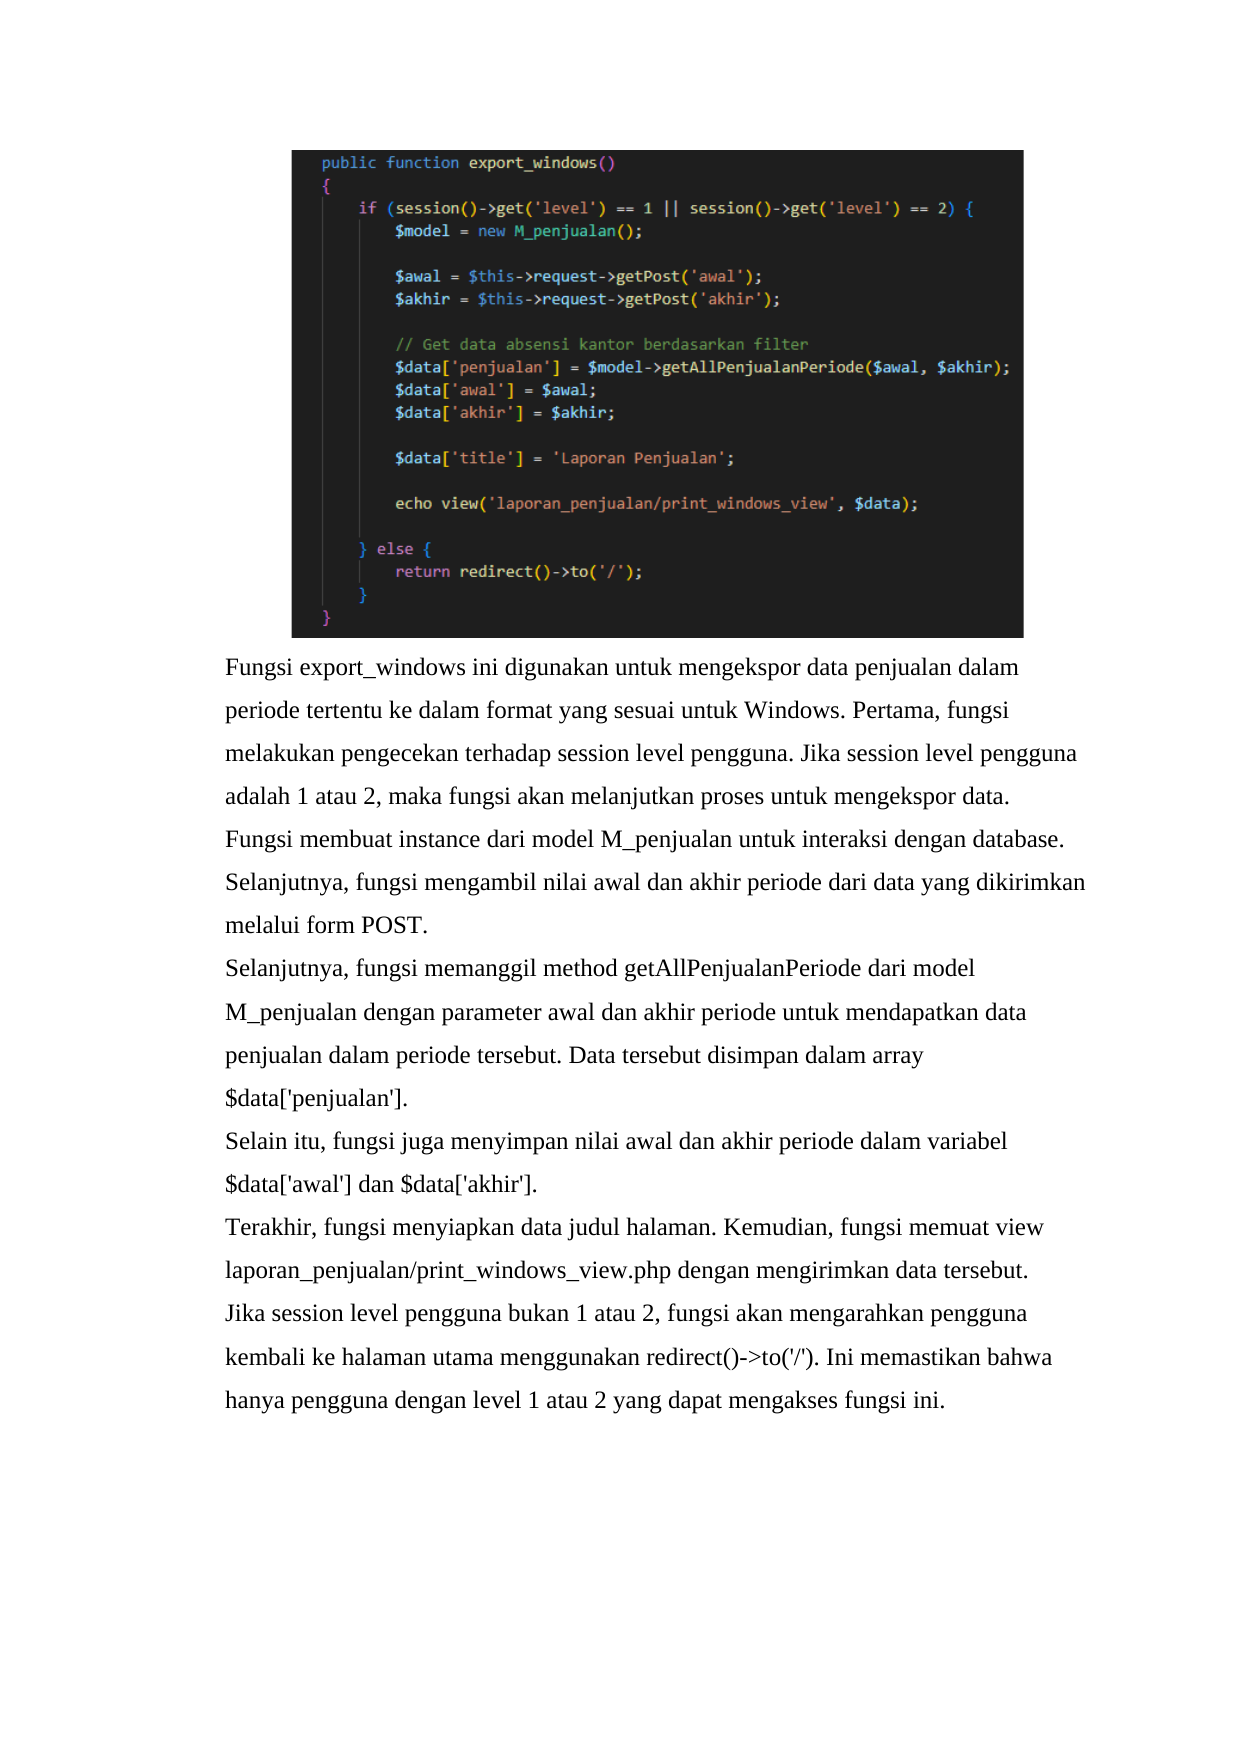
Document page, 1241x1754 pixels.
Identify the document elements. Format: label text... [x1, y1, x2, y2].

list Fungsi export_windows ini digunakan untuk mengekspor data penjualan dalam periode tertentu ke dalam format yang sesuai untuk Windows. Pertama, fungsi melakukan pengecekan terhadap session level pengguna. Jika session level pengguna adalah 1 atau 2, maka fungsi akan melanjutkan proses untuk mengekspor data. [225, 652, 1090, 810]
picture [291, 150, 1024, 638]
list Selanjutnya, fungsi memanggil method getAllPenjualanPeriode dari model M_penjualan dengan parameter awal dan akhir periode untuk mendapatkan data penjualan dalam periode tersebut. Data tersebut disimpan dalam array $data['penjualan']. [225, 953, 1090, 1112]
list Fungsi membuat instance dari model M_penjualan untuk interaksi dengan database. Selanjutnya, fungsi mengambil nilai awal dan akhir periode dari data yang dikirimkan melalui form POST. [225, 824, 1090, 939]
list Terakhir, fungsi menyiapkan data judul halaman. Kemudian, fungsi memuat view laporan_penjualan/print_windows_view.php dengan mengirimkan data tersebut. [225, 1212, 1090, 1284]
list Selain itu, fungsi juga menyimpan nilai awal dan akhir periode dalam variabel $data['awal'] dan $data['akhir']. [225, 1126, 1090, 1198]
list Jika session level pengguna bukan 1 atau 2, fungsi akan mengarahkan pengguna kembali ke halaman utama menggunakan redirect()->to('/'). Ini memastikan bahwa hanya pengguna dengan level 1 atau 2 yang dapat mengakses fungsi ini. [225, 1298, 1090, 1413]
